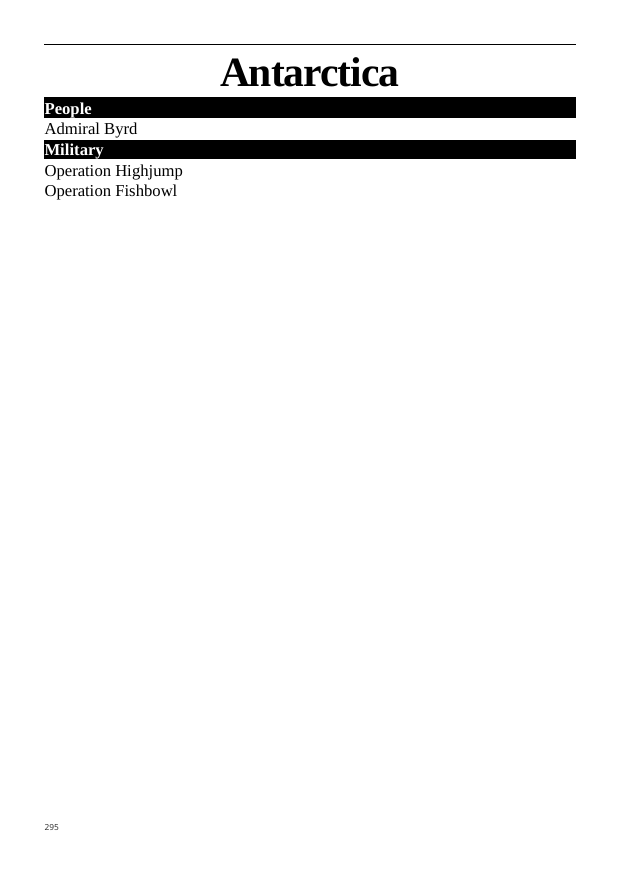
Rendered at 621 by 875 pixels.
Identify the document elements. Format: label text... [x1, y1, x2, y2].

text Operation Highjump [44, 160, 576, 179]
subtitle Military [44, 140, 576, 159]
subtitle People [44, 98, 576, 118]
text Operation Fishbowl [44, 181, 576, 200]
subtitle Antarctica [44, 45, 576, 97]
text Admiral Byrd [44, 119, 576, 138]
